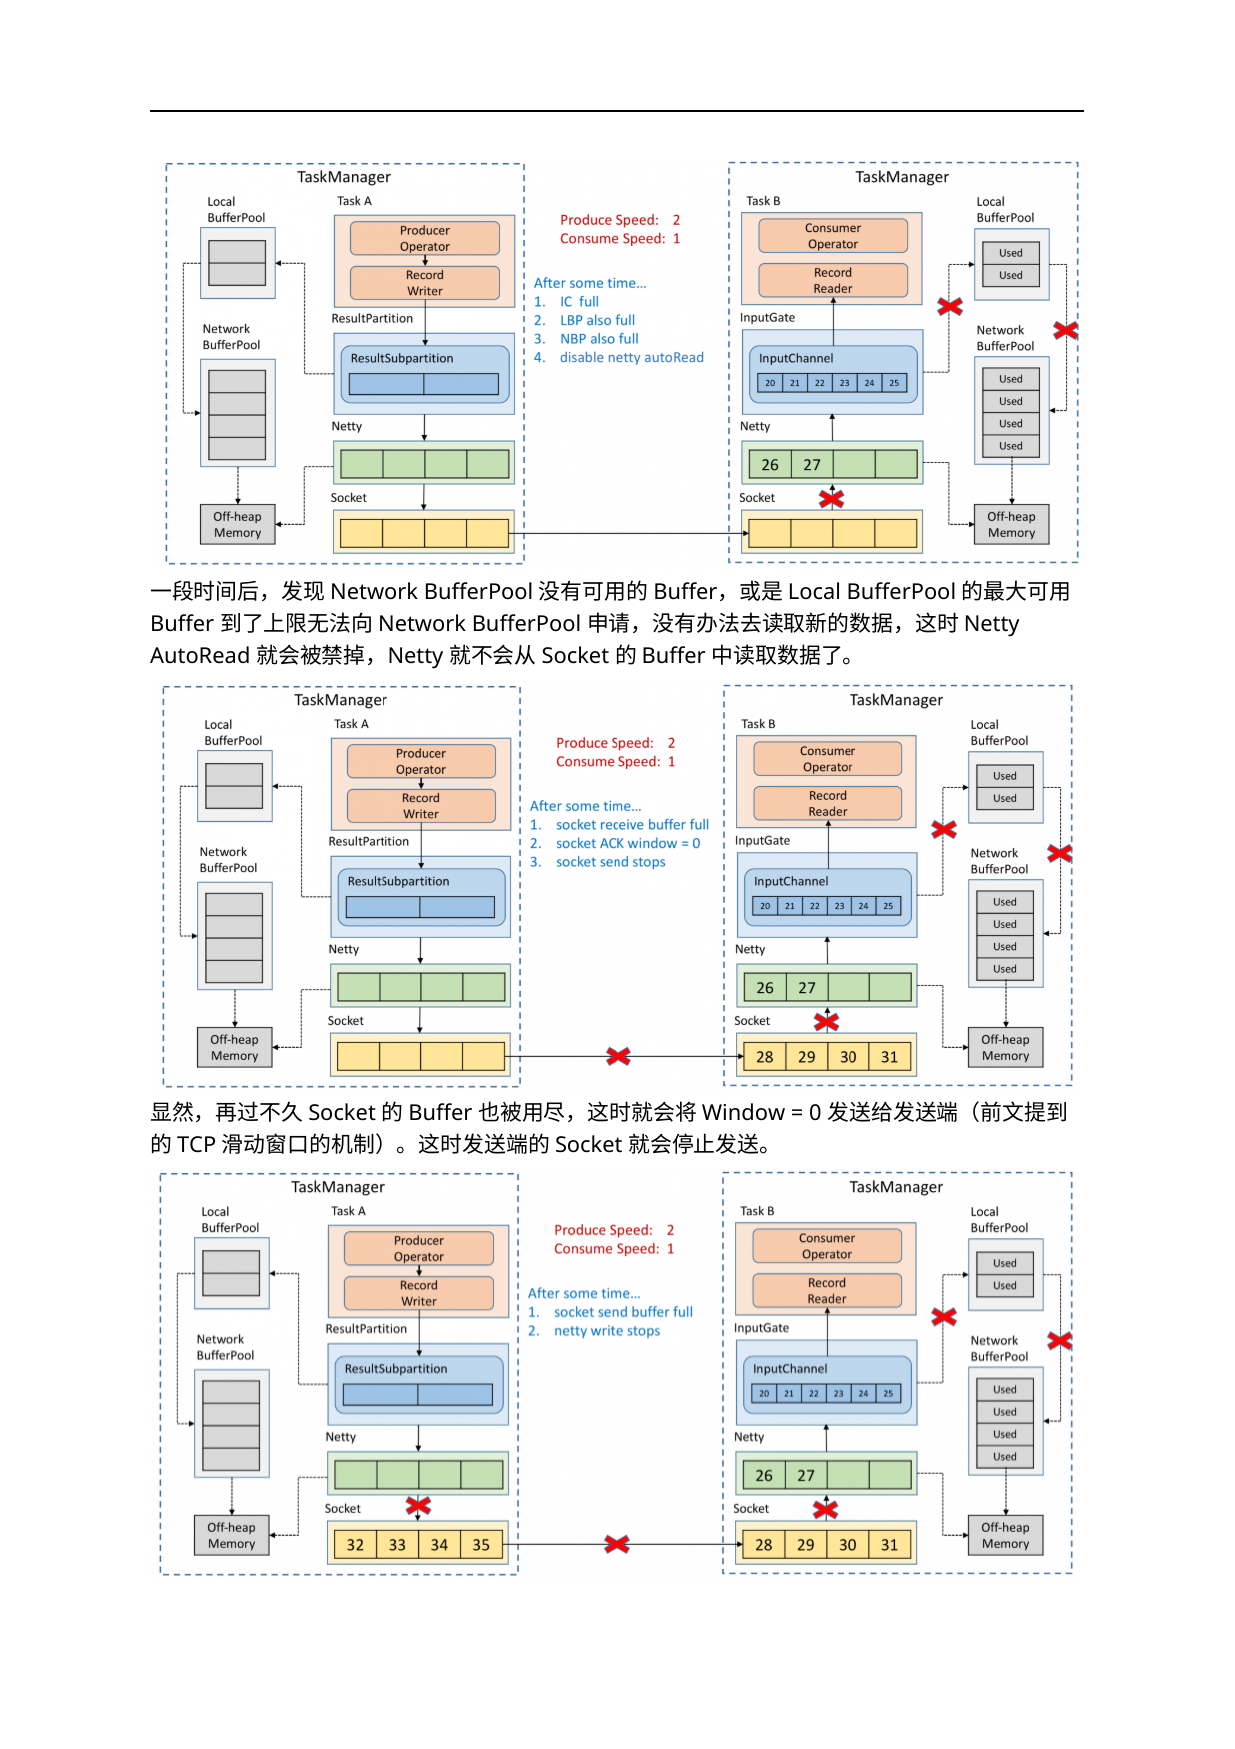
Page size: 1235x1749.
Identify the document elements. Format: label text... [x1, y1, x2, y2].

text 一段时间后，发现 Network BufferPool 没有可用的 Buffer，或是 Local BufferPool 的最大可用 Buffer 到了上限无法向 Network BufferPool 申请，没有办法去读取新的数据，这时 Netty AutoRead 就会被禁掉，Netty 就不会从 Socket 的 Buffer 中读取数据了。 [150, 575, 1084, 670]
picture [150, 1168, 1084, 1582]
picture [150, 159, 1084, 575]
text 显然，再过不久 Socket 的 Buffer 也被用尽，这时就会将 Window = 0 发送给发送端（前文提到的 TCP 滑动窗口的机制）。这时发送端的 Socket 就会停止发送。 [150, 1096, 1084, 1159]
picture [150, 679, 1084, 1096]
